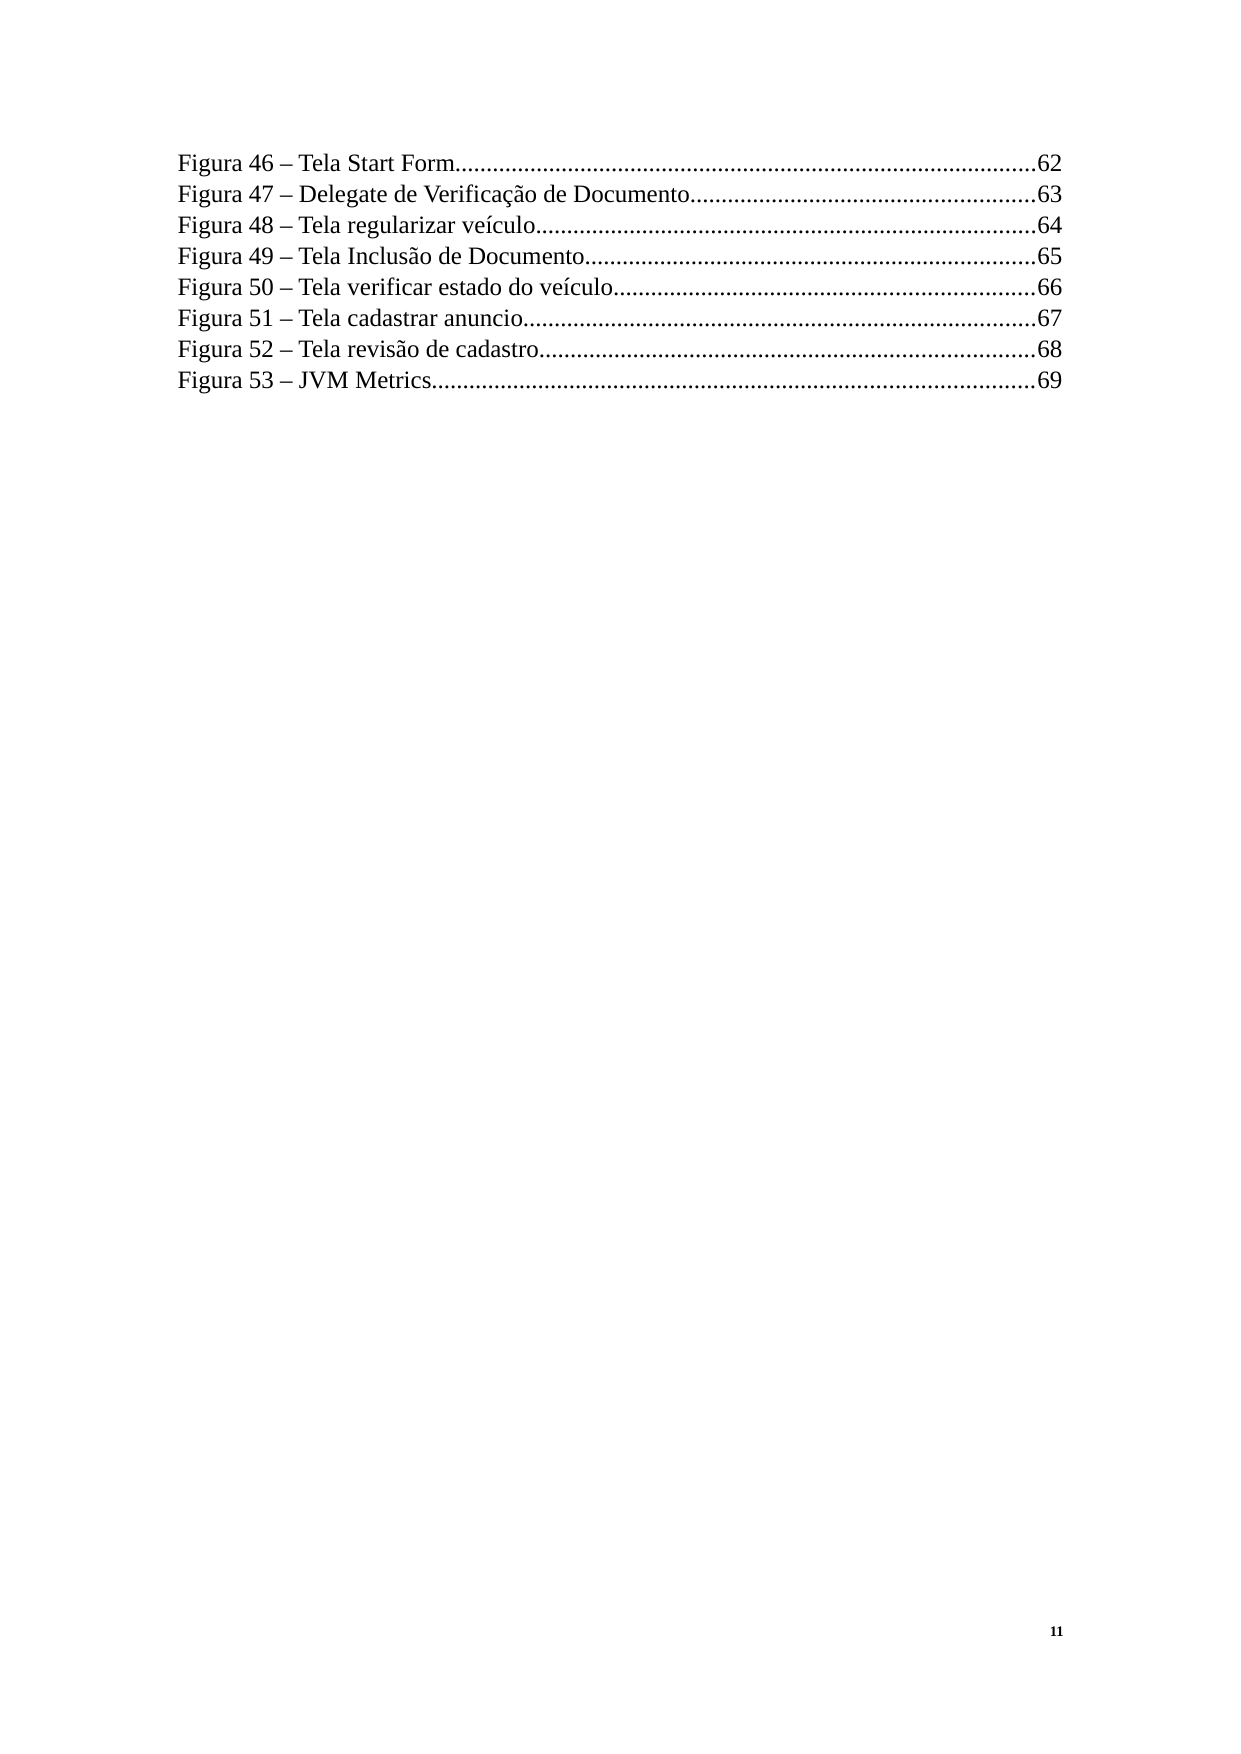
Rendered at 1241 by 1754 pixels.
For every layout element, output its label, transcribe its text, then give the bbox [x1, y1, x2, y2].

text Figura 52 – Tela revisão de cadastro. 68 [177, 334, 1063, 363]
text Figura 53 – JVM Metrics 69 [177, 365, 1063, 394]
text Figura 46 – Tela Start Form 62 [177, 148, 1063, 176]
text Figura 49 – Tela Inclusão de Documento 65 [177, 241, 1063, 269]
text Figura 51 – Tela cadastrar anuncio 67 [177, 303, 1063, 332]
text Figura 50 – Tela verificar estado do veículo. 66 [177, 272, 1063, 301]
text Figura 47 – Delegate de Verificação de Documento 63 [177, 179, 1063, 207]
text Figura 48 – Tela regularizar veículo. 64 [177, 210, 1063, 238]
